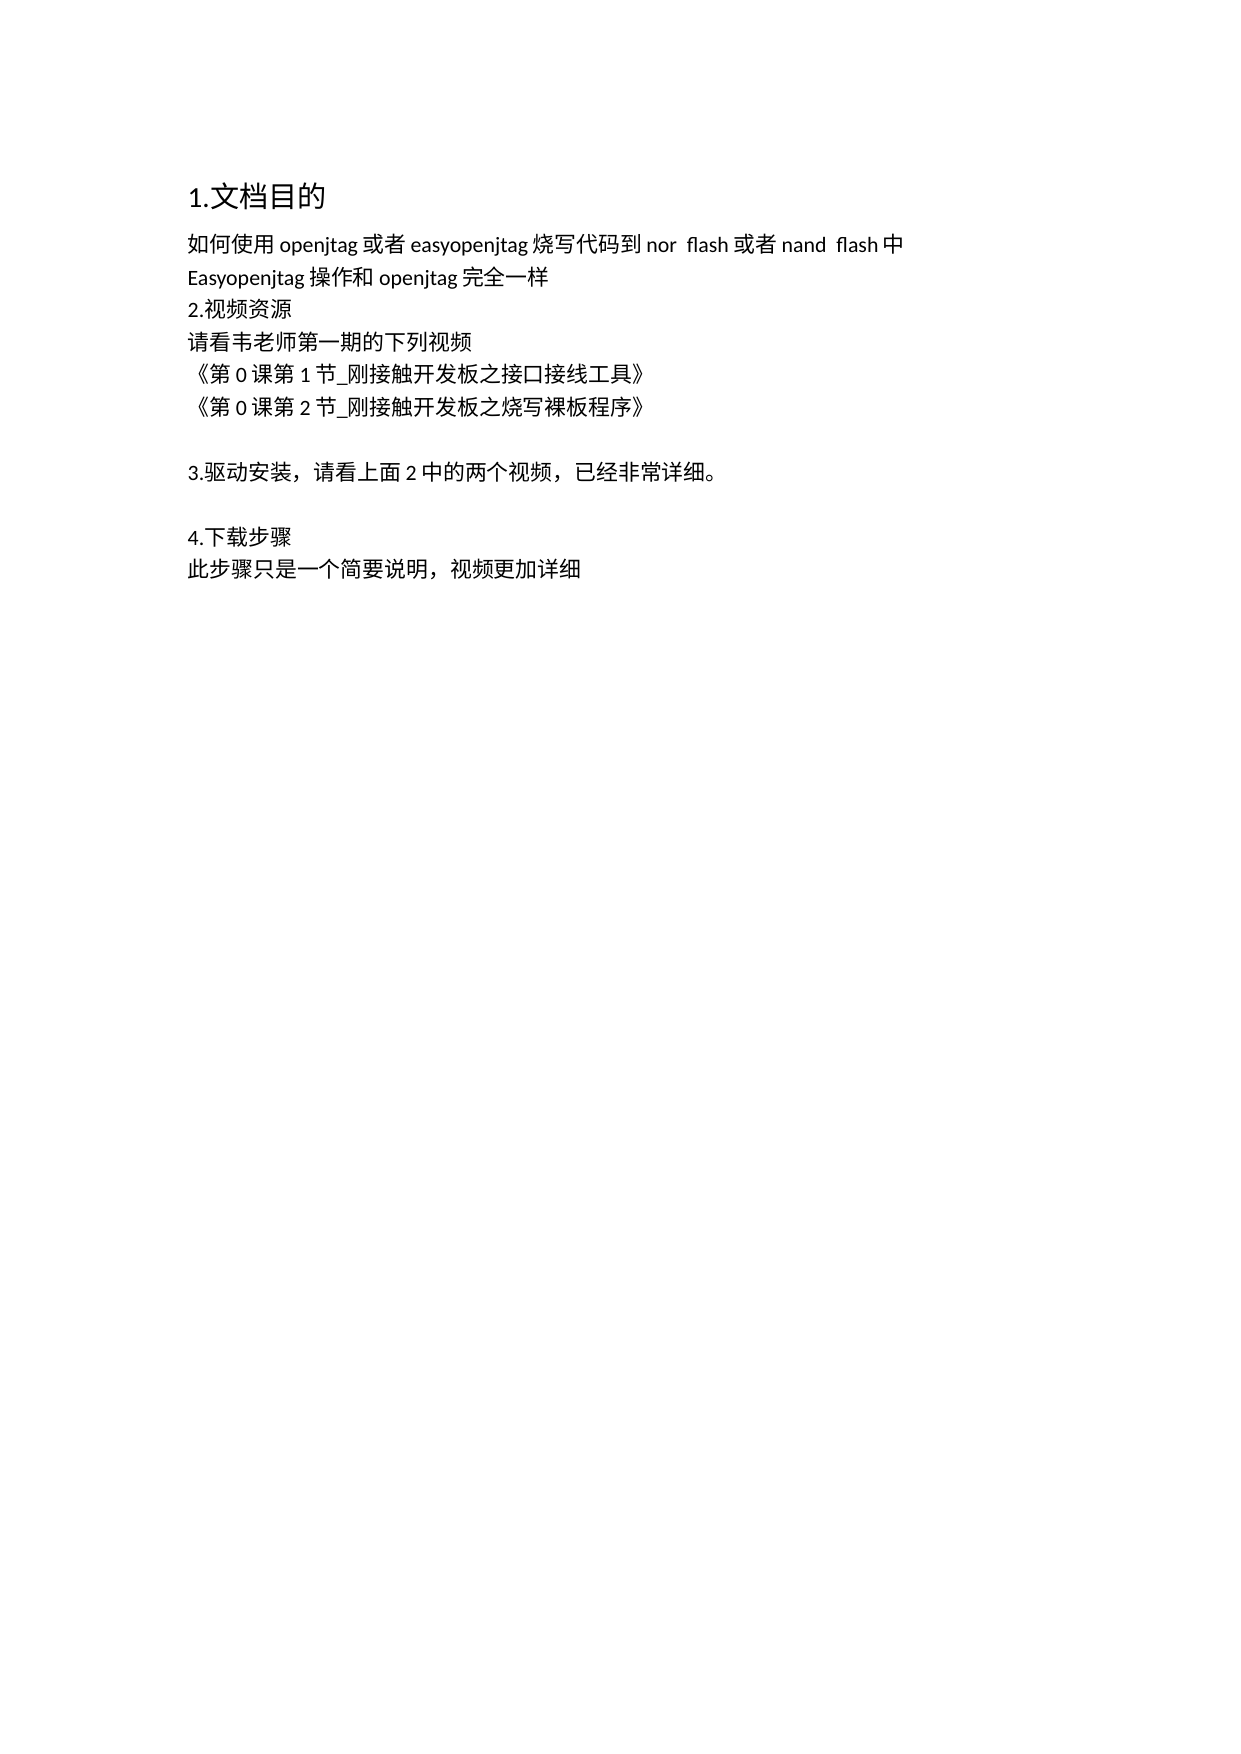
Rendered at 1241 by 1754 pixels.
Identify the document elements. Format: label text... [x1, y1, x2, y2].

text 4.下载步骤 [187, 519, 1053, 552]
text 3.驱动安装，请看上面2中的两个视频，已经非常详细。 [187, 454, 1053, 487]
text 2.视频资源 [187, 292, 1053, 324]
text 《第0课第2节_刚接触开发板之烧写裸板程序》 [187, 389, 1053, 422]
text 《第0课第1节_刚接触开发板之接口接线工具》 [187, 357, 1053, 389]
text 如何使用openjtag或者easyopenjtag烧写代码到nor flash或者nand flash中 [187, 227, 1053, 259]
text 1.文档目的 [187, 162, 1053, 227]
text 此步骤只是一个简要说明，视频更加详细 [187, 552, 1053, 584]
text Easyopenjtag操作和openjtag完全一样 [187, 259, 1053, 292]
text 请看韦老师第一期的下列视频 [187, 324, 1053, 357]
